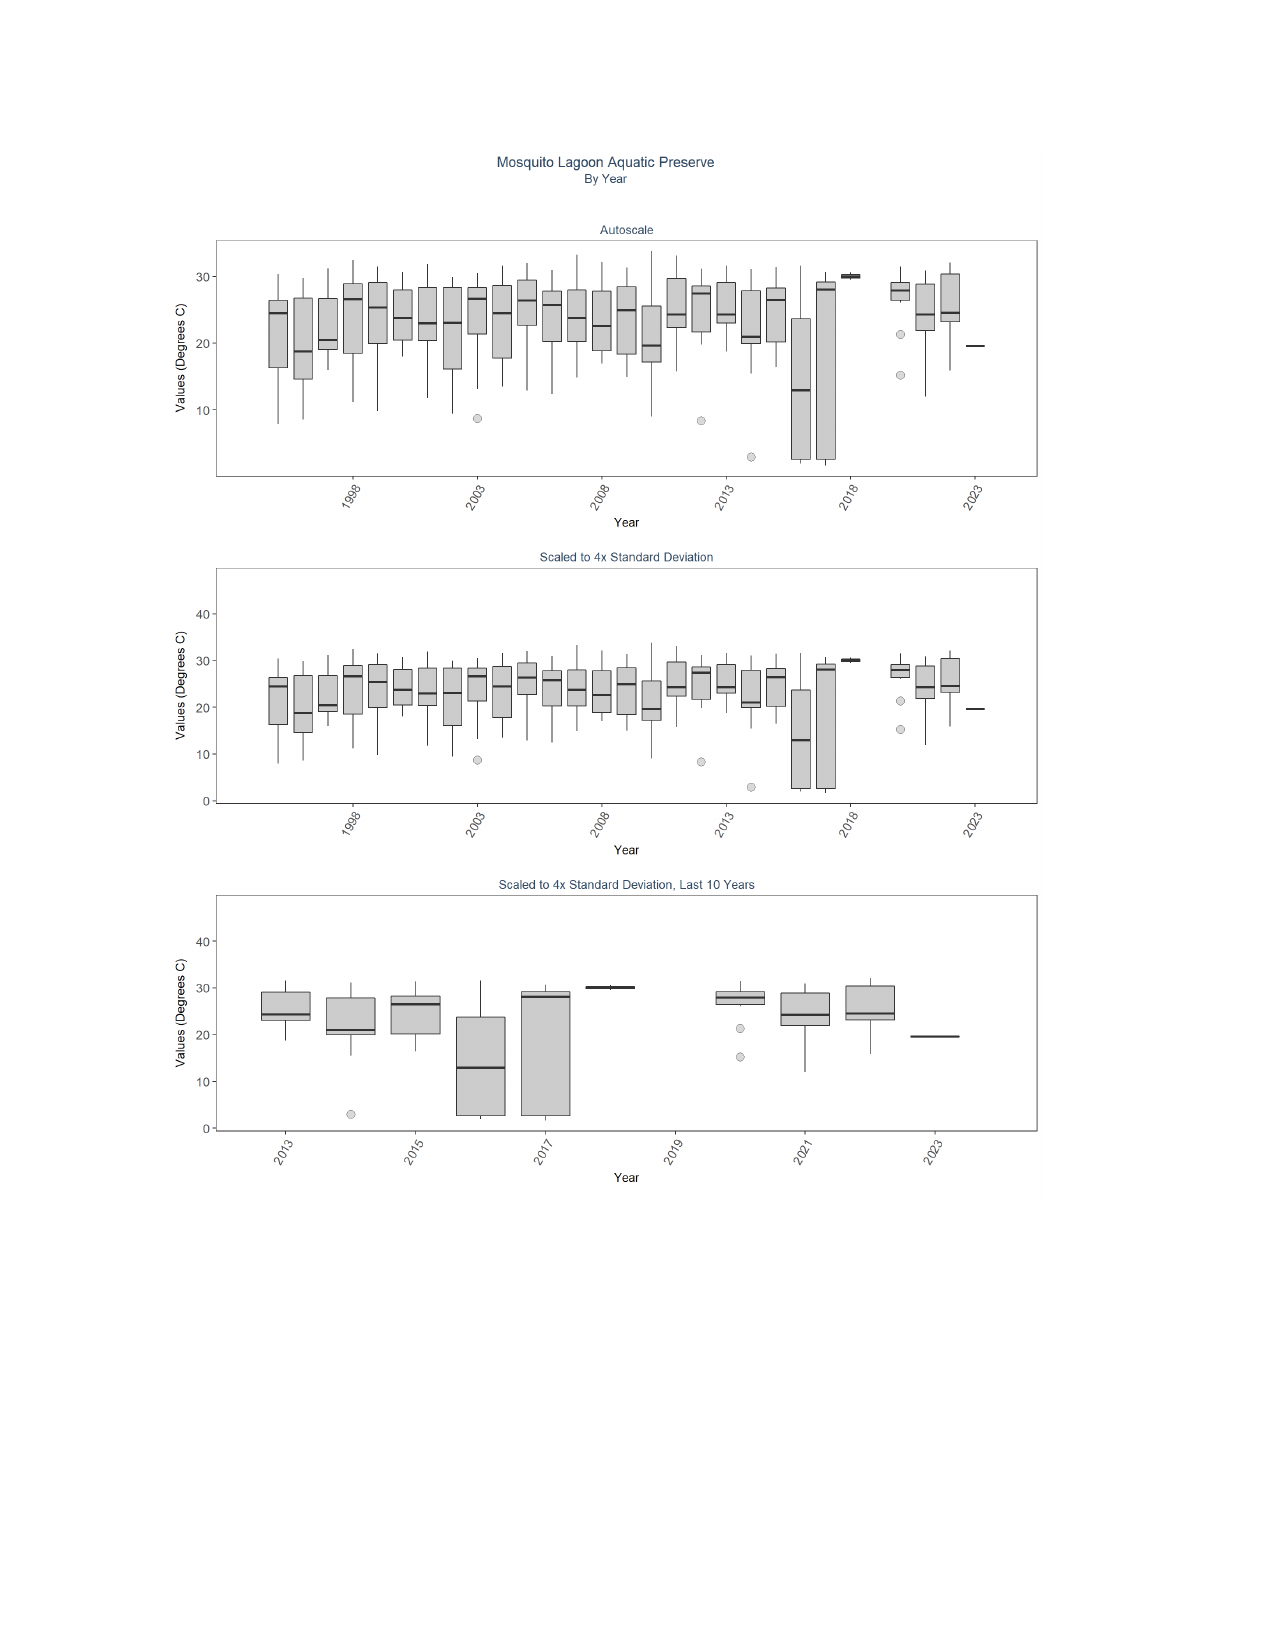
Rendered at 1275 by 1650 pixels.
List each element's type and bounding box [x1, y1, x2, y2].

picture [168, 150, 1044, 1200]
